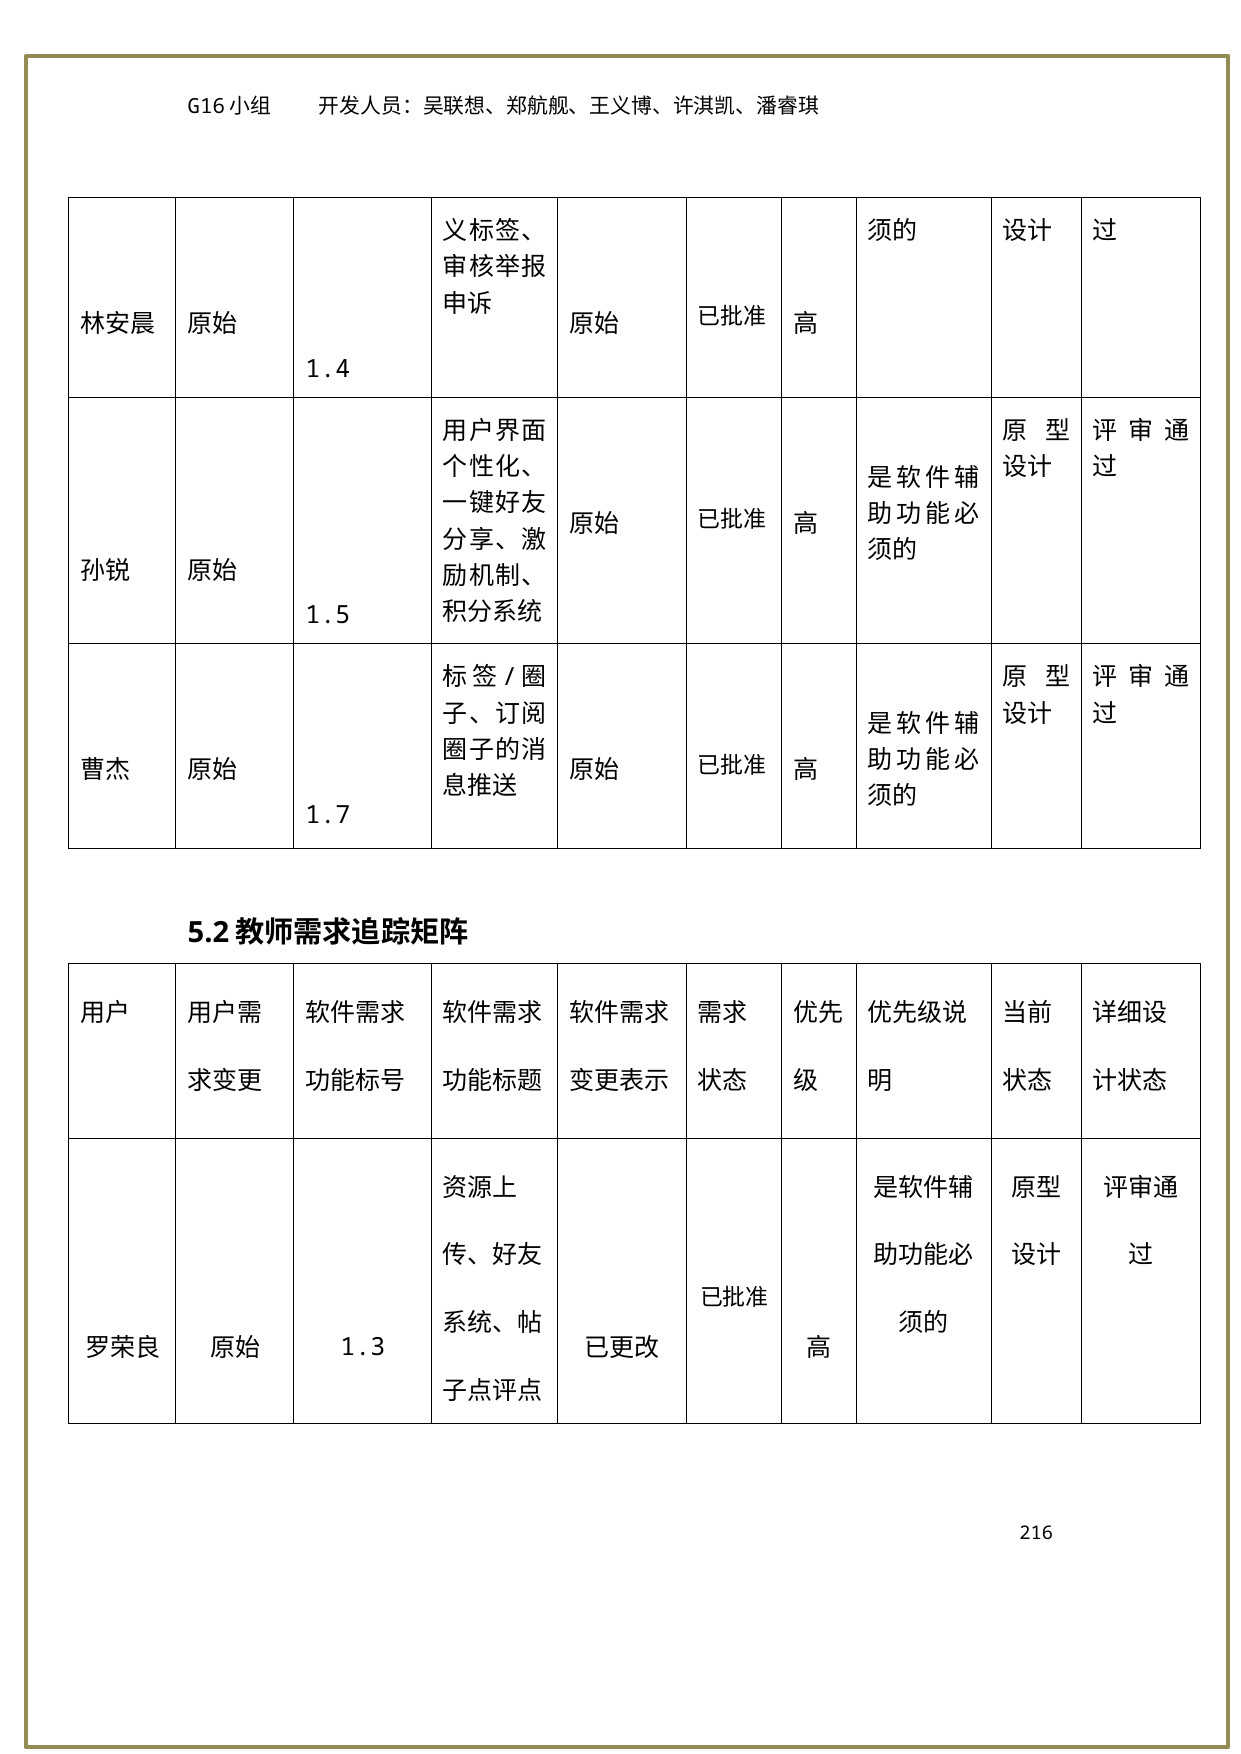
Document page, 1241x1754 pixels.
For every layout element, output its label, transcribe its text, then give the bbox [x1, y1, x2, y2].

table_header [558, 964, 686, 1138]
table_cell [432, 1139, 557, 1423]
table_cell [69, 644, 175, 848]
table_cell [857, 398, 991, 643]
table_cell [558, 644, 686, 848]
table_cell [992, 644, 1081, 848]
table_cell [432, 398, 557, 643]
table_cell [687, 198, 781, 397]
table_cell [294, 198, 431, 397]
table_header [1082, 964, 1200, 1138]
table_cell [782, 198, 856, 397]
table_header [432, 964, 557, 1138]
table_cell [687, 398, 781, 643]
subtitle 5.2教师需求追踪矩阵 [187, 908, 1053, 951]
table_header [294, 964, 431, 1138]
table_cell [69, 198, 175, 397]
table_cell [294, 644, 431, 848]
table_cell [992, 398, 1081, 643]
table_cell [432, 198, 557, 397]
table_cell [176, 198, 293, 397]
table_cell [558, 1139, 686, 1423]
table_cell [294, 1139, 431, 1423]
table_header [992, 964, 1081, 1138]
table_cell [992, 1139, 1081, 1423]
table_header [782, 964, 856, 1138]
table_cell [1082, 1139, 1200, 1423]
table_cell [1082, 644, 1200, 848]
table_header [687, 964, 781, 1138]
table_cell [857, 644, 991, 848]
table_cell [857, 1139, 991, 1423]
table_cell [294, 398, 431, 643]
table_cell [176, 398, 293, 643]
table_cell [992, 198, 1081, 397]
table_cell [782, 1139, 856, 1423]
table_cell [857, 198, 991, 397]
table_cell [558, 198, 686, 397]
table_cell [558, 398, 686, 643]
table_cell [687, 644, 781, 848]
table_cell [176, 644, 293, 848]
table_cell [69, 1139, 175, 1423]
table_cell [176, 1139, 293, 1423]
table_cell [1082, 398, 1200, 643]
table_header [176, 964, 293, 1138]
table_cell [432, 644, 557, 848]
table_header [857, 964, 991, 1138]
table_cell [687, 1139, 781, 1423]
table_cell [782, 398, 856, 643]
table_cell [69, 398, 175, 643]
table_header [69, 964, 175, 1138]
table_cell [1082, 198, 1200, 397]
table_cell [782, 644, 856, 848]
